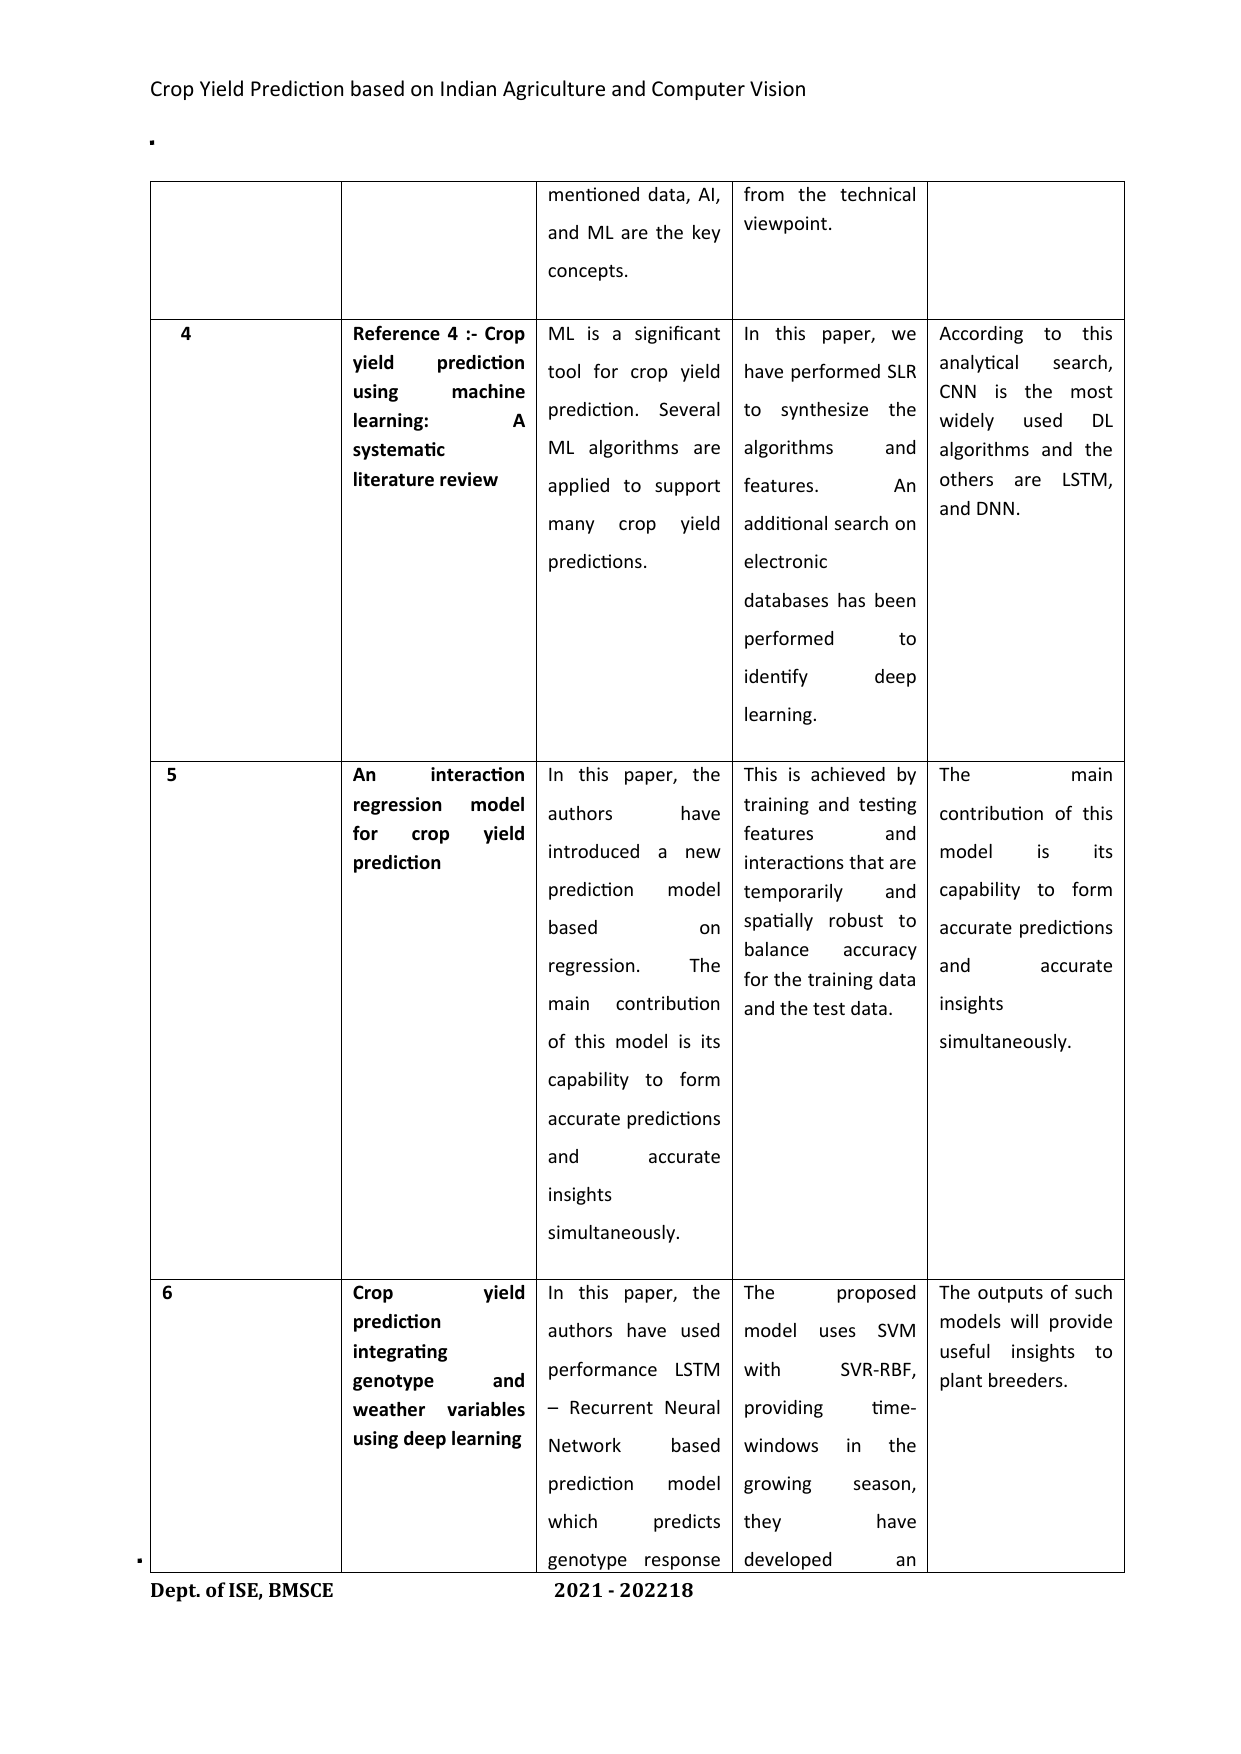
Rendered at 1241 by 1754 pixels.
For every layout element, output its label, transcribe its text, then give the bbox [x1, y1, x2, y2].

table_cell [733, 182, 927, 319]
table_cell According to this analytical search, CNN is the most widely used DL algorithms and the others are LSTM, and DNN. [928, 320, 1124, 761]
table_cell 6 [151, 1280, 341, 1572]
table_cell 3 [151, 182, 341, 319]
table_cell 4 [151, 320, 341, 761]
table_cell 5 [151, 762, 341, 1279]
table_cell ML is a significant tool for crop yield prediction. Several ML algorithms are applied to support many crop yield predictions. [537, 320, 732, 761]
table_cell In this paper, the authors have introduced a new prediction model based on regression. The main contribution of this model is its capability to form accurate predictions and accurate insights simultaneously. [537, 762, 732, 1279]
table_cell Reference 4 :- Crop yield prediction using machine learning: A systematic literature review [342, 320, 536, 761]
table_cell This is achieved by training and testing features and interactions that are temporarily and spatially robust to balance accuracy for the training data and the test data. [733, 762, 927, 1279]
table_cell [342, 1280, 536, 1572]
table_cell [537, 1280, 732, 1572]
table_cell In this paper, we have performed SLR to synthesize the algorithms and features. An additional search on electronic databases has been performed to identify deep learning. [733, 320, 927, 761]
table_cell An interaction regression model for crop yield prediction [342, 762, 536, 1279]
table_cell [928, 1280, 1124, 1572]
table_cell The main contribution of this model is its capability to form accurate predictions and accurate insights simultaneously. [928, 762, 1124, 1279]
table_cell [342, 182, 536, 319]
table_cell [733, 1280, 927, 1572]
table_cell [537, 182, 732, 319]
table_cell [928, 182, 1124, 319]
